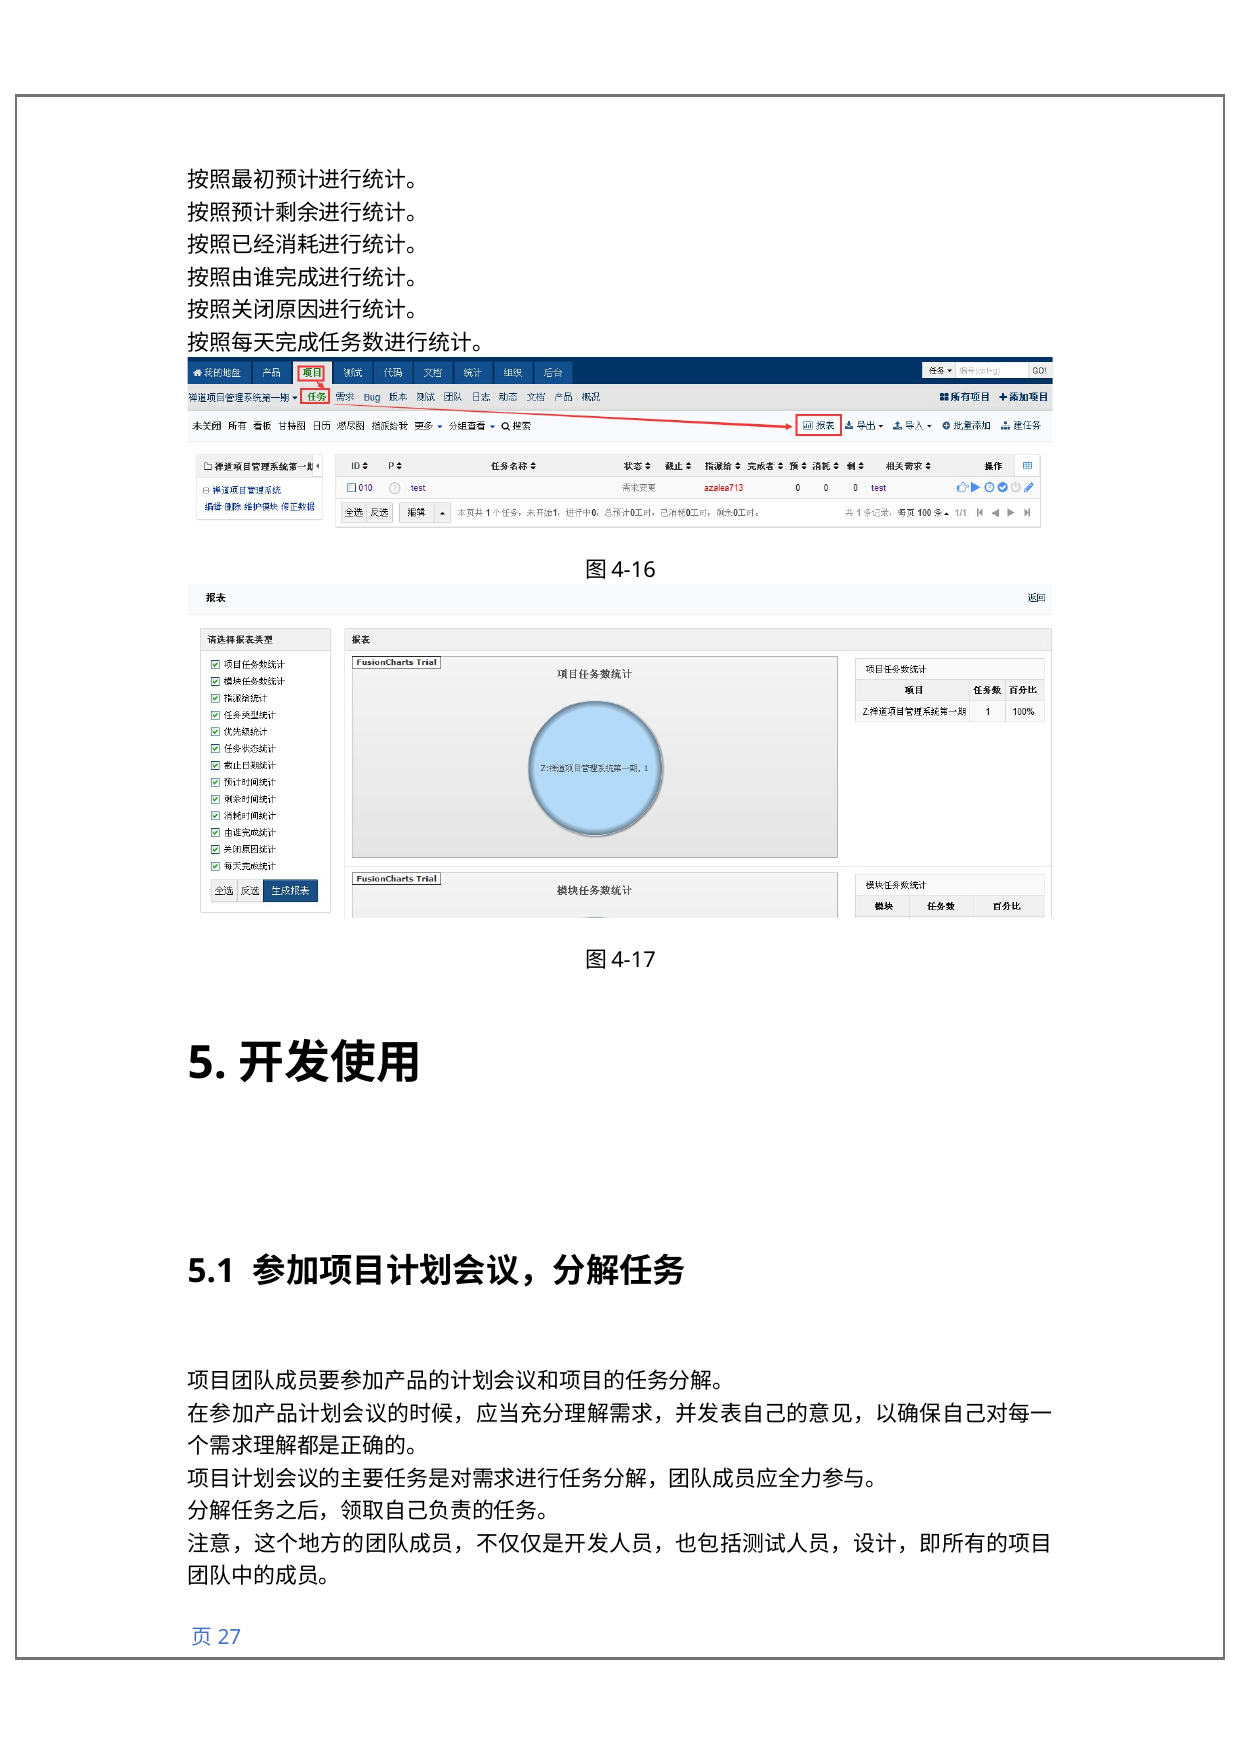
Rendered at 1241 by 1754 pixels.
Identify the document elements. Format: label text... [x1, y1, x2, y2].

picture [187, 357, 1053, 530]
subtitle 5. 开发使用 [187, 1010, 1053, 1107]
text 按照预计剩余进行统计。 [187, 194, 1053, 227]
text 按照已经消耗进行统计。 [187, 227, 1053, 259]
text 图4-17 [187, 942, 1053, 974]
subtitle 5.1 参加项目计划会议，分解任务 [187, 1236, 1053, 1301]
text 按照由谁完成进行统计。 [187, 259, 1053, 292]
text 分解任务之后，领取自己负责的任务。 [187, 1493, 1053, 1525]
text 按照每天完成任务数进行统计。 [187, 324, 1053, 357]
picture [187, 584, 1053, 918]
text 注意，这个地方的团队成员，不仅仅是开发人员，也包括测试人员，设计，即所有的项目团队中的成员。 [187, 1525, 1053, 1590]
text 项目计划会议的主要任务是对需求进行任务分解，团队成员应全力参与。 [187, 1460, 1053, 1493]
text 按照最初预计进行统计。 [187, 162, 1053, 194]
text 在参加产品计划会议的时候，应当充分理解需求，并发表自己的意见，以确保自己对每一个需求理解都是正确的。 [187, 1395, 1053, 1460]
text 图4-16 [187, 552, 1053, 584]
text 项目团队成员要参加产品的计划会议和项目的任务分解。 [187, 1363, 1053, 1395]
text 按照关闭原因进行统计。 [187, 292, 1053, 324]
